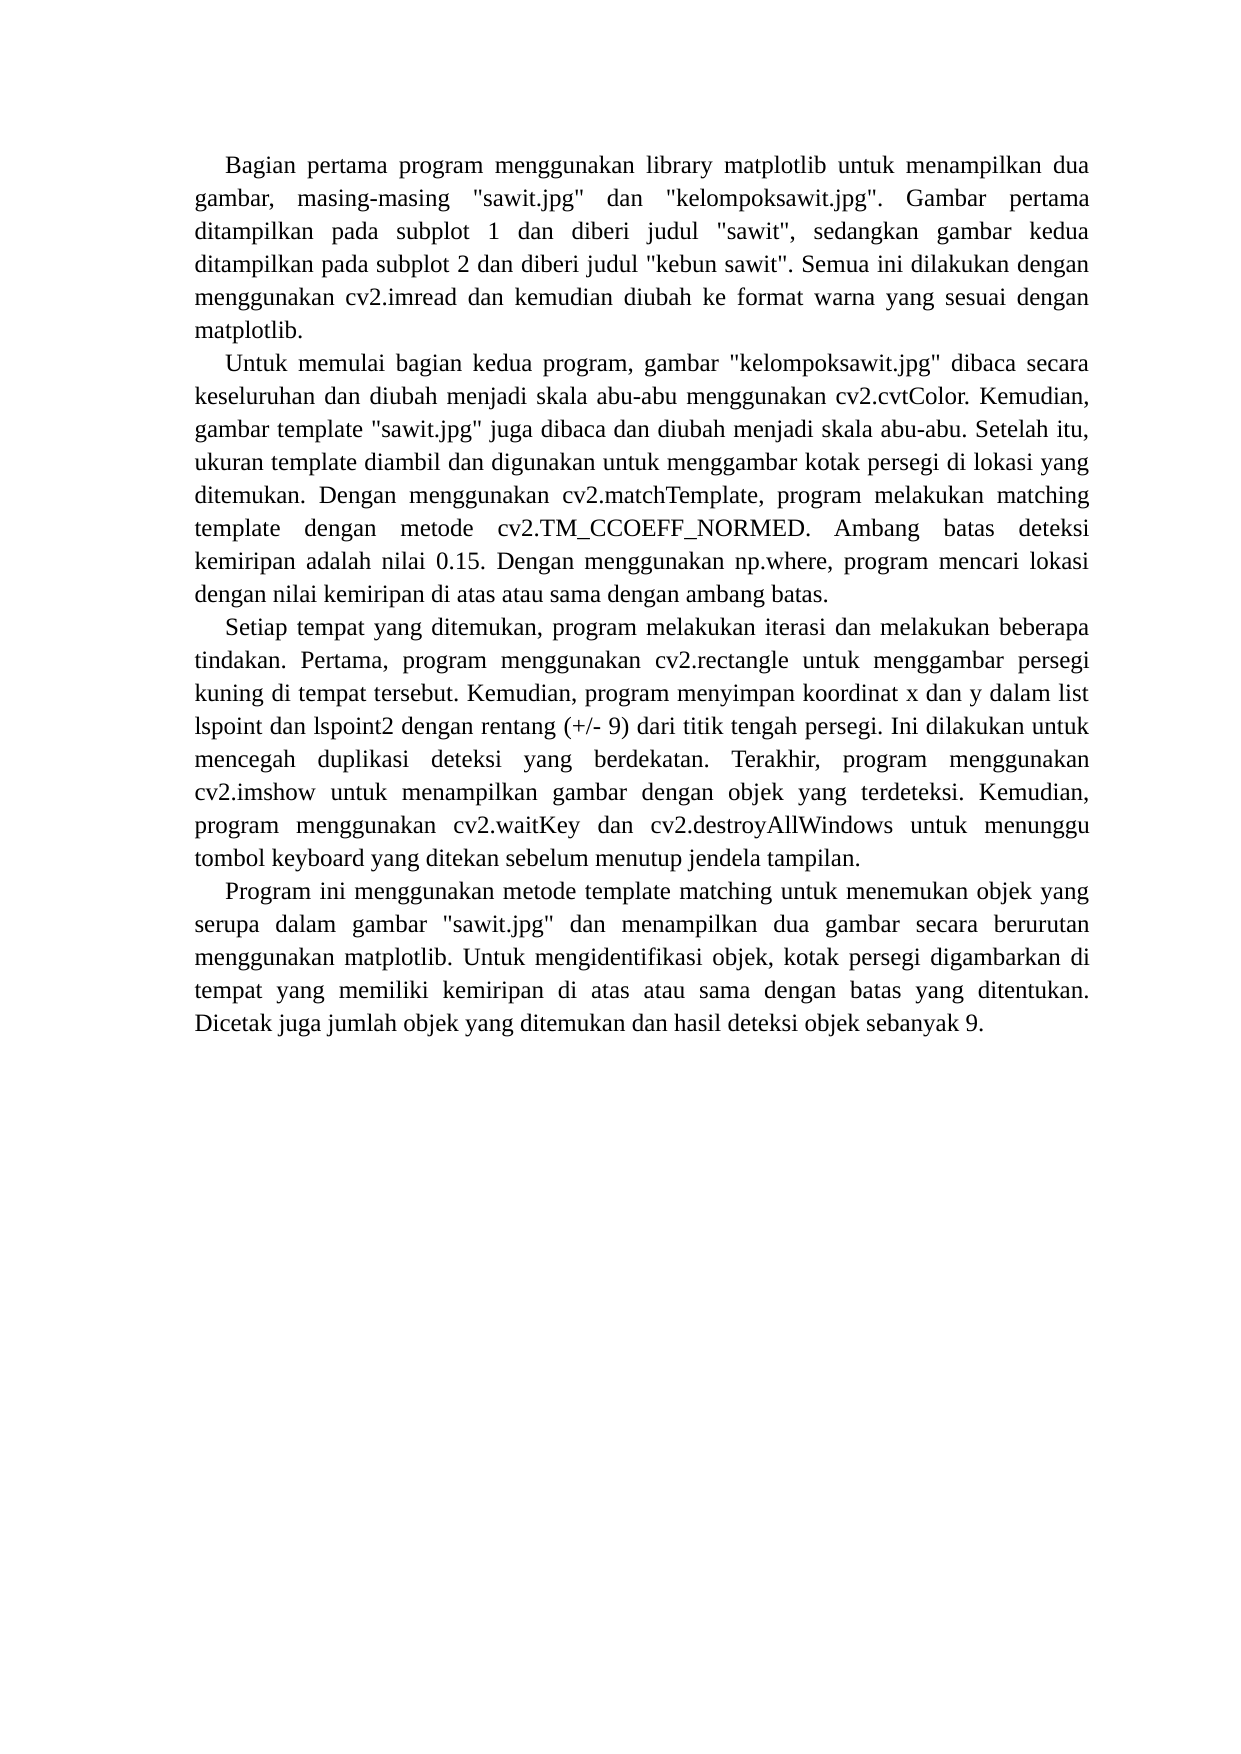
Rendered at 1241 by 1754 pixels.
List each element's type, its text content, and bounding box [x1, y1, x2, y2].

list Program ini menggunakan metode template matching untuk menemukan objek yang serupa dalam gambar "sawit.jpg" dan menampilkan dua gambar secara berurutan menggunakan matplotlib. Untuk mengidentifikasi objek, kotak persegi digambarkan di tempat yang memiliki kemiripan di atas atau sama dengan batas yang ditentukan. Dicetak juga jumlah objek yang ditemukan dan hasil deteksi objek sebanyak 9. [194, 876, 1090, 1037]
list Setiap tempat yang ditemukan, program melakukan iterasi dan melakukan beberapa tindakan. Pertama, program menggunakan cv2.rectangle untuk menggambar persegi kuning di tempat tersebut. Kemudian, program menyimpan koordinat x dan y dalam list lspoint dan lspoint2 dengan rentang (+/- 9) dari titik tengah persegi. Ini dilakukan untuk mencegah duplikasi deteksi yang berdekatan. Terakhir, program menggunakan cv2.imshow untuk menampilkan gambar dengan objek yang terdeteksi. Kemudian, program menggunakan cv2.waitKey dan cv2.destroyAllWindows untuk menunggu tombol keyboard yang ditekan sebelum menutup jendela tampilan. [194, 612, 1090, 872]
list Untuk memulai bagian kedua program, gambar "kelompoksawit.jpg" dibaca secara keseluruhan dan diubah menjadi skala abu-abu menggunakan cv2.cvtColor. Kemudian, gambar template "sawit.jpg" juga dibaca dan diubah menjadi skala abu-abu. Setelah itu, ukuran template diambil dan digunakan untuk menggambar kotak persegi di lokasi yang ditemukan. Dengan menggunakan cv2.matchTemplate, program melakukan matching template dengan metode cv2.TM_CCOEFF_NORMED. Ambang batas deteksi kemiripan adalah nilai 0.15. Dengan menggunakan np.where, program mencari lokasi dengan nilai kemiripan di atas atau sama dengan ambang batas. [194, 348, 1090, 608]
list Bagian pertama program menggunakan library matplotlib untuk menampilkan dua gambar, masing-masing "sawit.jpg" dan "kelompoksawit.jpg". Gambar pertama ditampilkan pada subplot 1 dan diberi judul "sawit", sedangkan gambar kedua ditampilkan pada subplot 2 dan diberi judul "kebun sawit". Semua ini dilakukan dengan menggunakan cv2.imread dan kemudian diubah ke format warna yang sesuai dengan matplotlib. [194, 150, 1090, 344]
